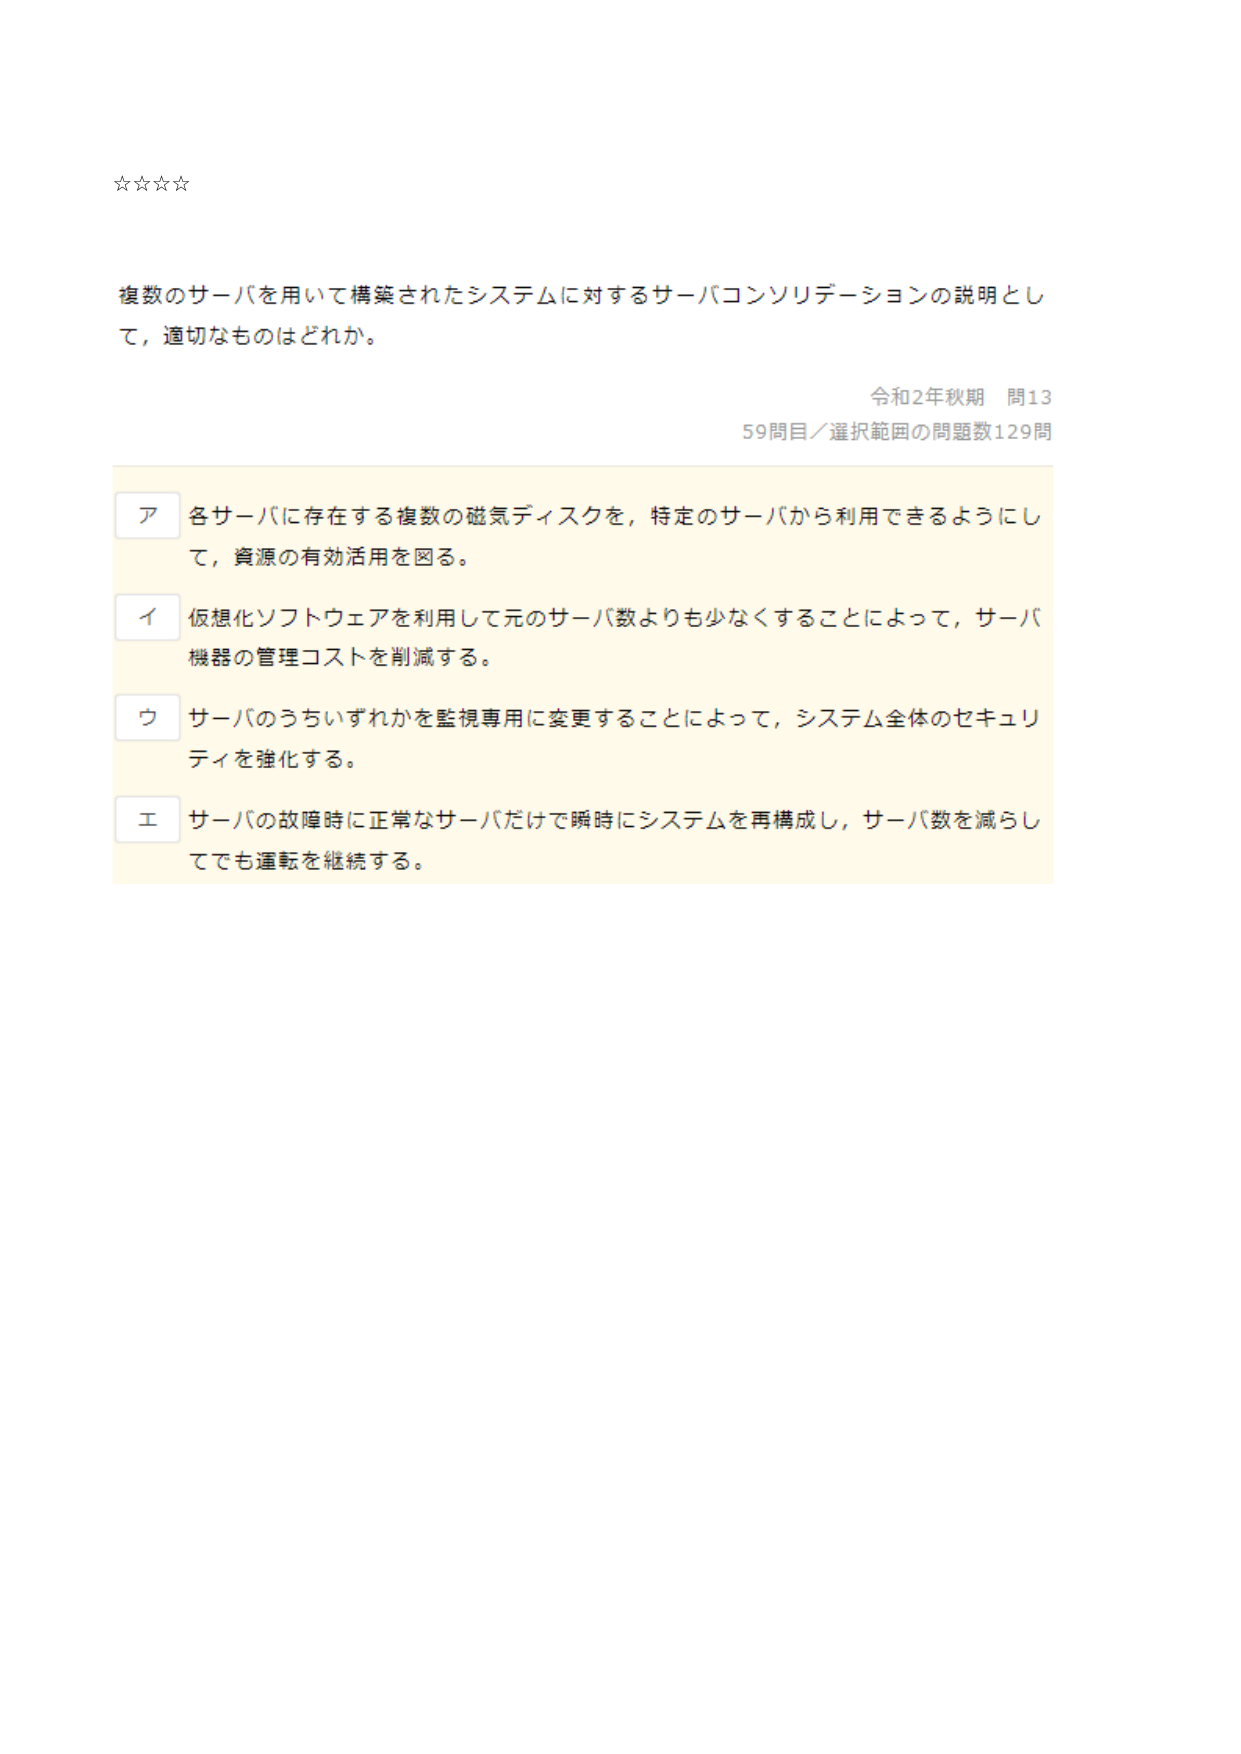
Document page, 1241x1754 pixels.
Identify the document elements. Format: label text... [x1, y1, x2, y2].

picture [112, 277, 1054, 884]
text ☆☆☆☆ [112, 164, 1128, 202]
